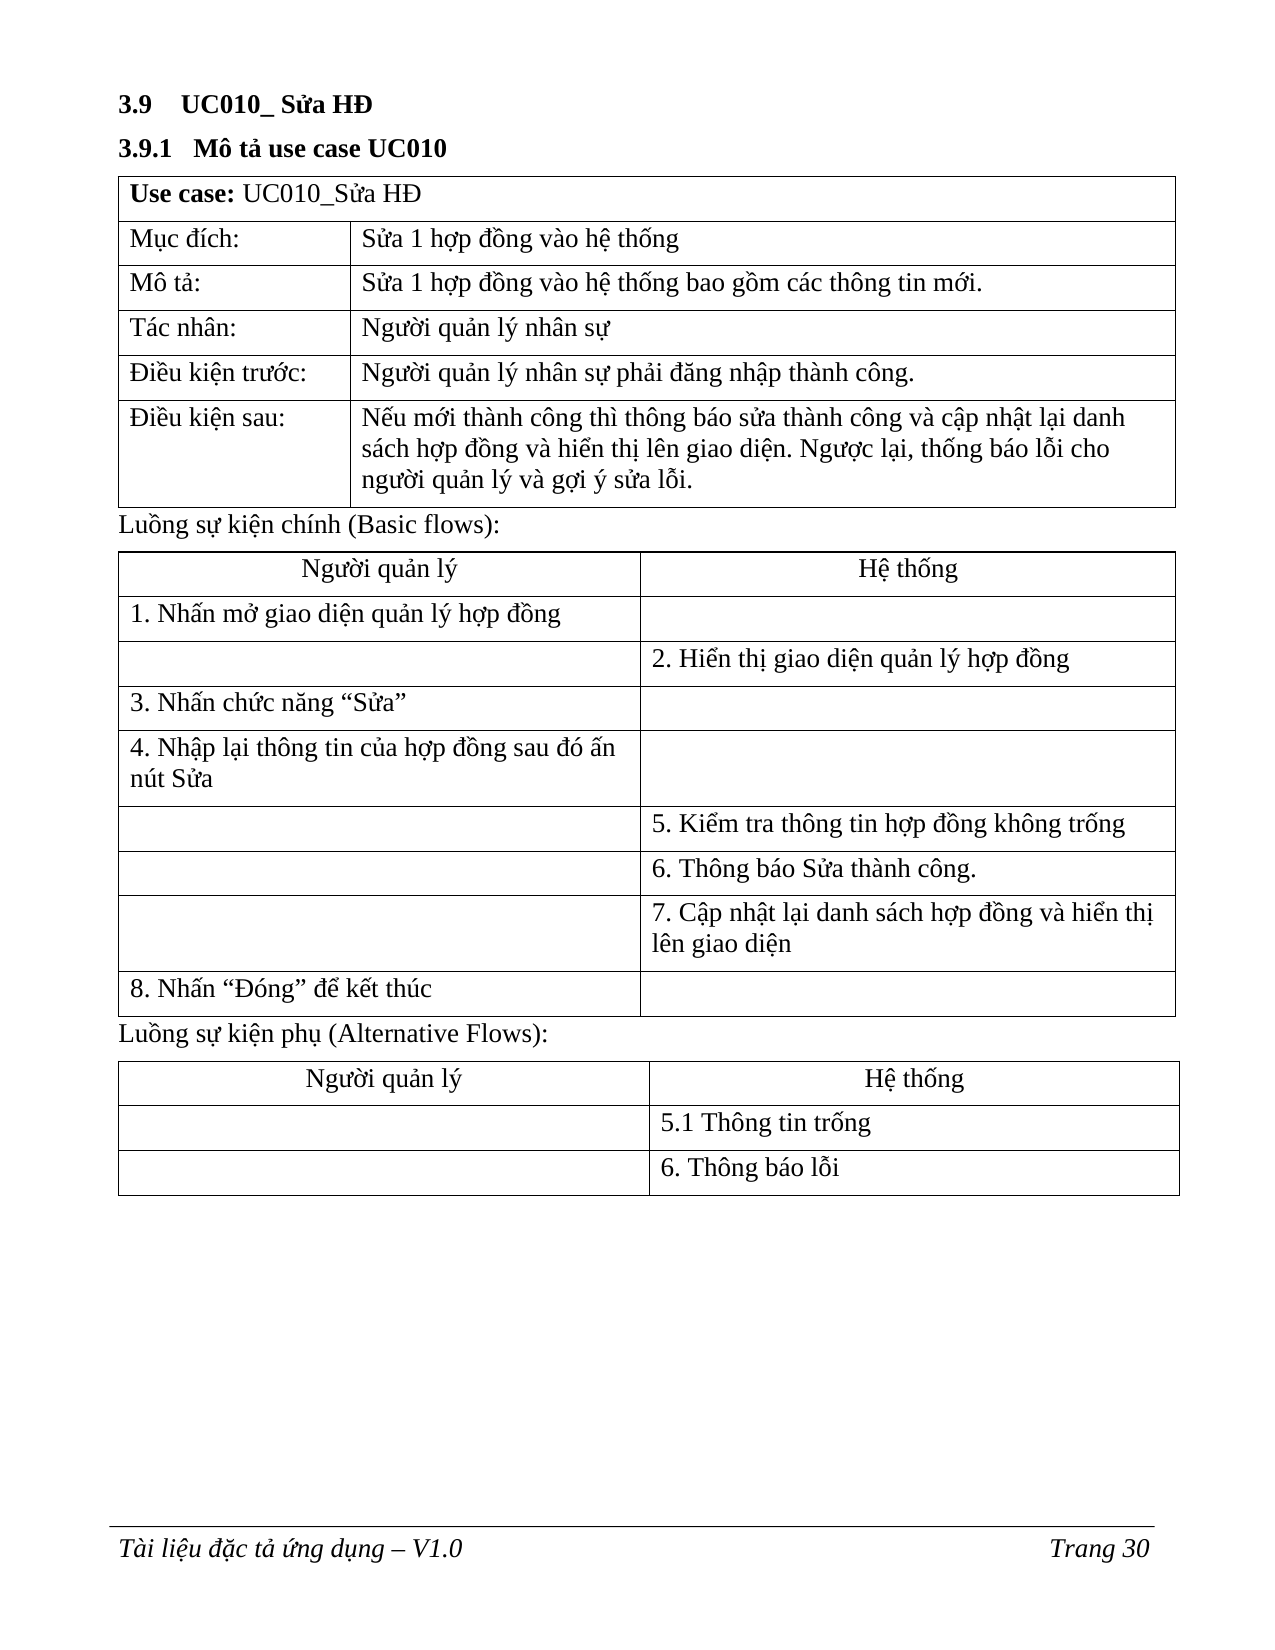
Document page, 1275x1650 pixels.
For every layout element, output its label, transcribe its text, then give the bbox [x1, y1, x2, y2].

table_header Người quản lý [119, 553, 640, 596]
table_cell Nếu mới thành công thì thông báo sửa thành công và cập nhật lại danh sách hợp đồng và hiển thị lên giao diện. Ngược lại, thống báo lỗi cho người quản lý và gợi ý sửa lỗi. [351, 401, 1175, 507]
table_cell 6. Thông báo Sửa thành công. [641, 852, 1175, 895]
table_cell Sửa 1 hợp đồng vào hệ thống [351, 222, 1175, 265]
table_cell Người quản lý nhân sự phải đăng nhập thành công. [351, 356, 1175, 399]
table_cell 3. Nhấn chức năng “Sửa” [119, 687, 640, 730]
table_cell 5. Kiểm tra thông tin hợp đồng không trống [641, 807, 1175, 851]
table_cell Điều kiện trước: [119, 356, 350, 399]
table_cell Tác nhân: [119, 311, 350, 355]
table_cell 5.1 Thông tin trống [650, 1106, 1179, 1150]
table_cell [641, 731, 1175, 806]
table_cell Người quản lý nhân sự [351, 311, 1175, 355]
text Luồng sự kiện chính (Basic flows): [118, 508, 1186, 539]
table_header Use case: UC010_Sửa HĐ [119, 177, 1175, 221]
table_cell Điều kiện sau: [119, 401, 350, 507]
table_cell 2. Hiển thị giao diện quản lý hợp đồng [641, 642, 1175, 686]
table_header Hệ thống [641, 553, 1175, 596]
text Luồng sự kiện phụ (Alternative Flows): [118, 1017, 1186, 1048]
table_cell Sửa 1 hợp đồng vào hệ thống bao gồm các thông tin mới. [351, 266, 1175, 310]
table_cell [119, 896, 640, 971]
subtitle UC010_ Sửa HĐ [118, 89, 1186, 120]
table_cell 1. Nhấn mở giao diện quản lý hợp đồng [119, 597, 640, 641]
table_cell [119, 1106, 649, 1150]
table_header Người quản lý [119, 1062, 649, 1105]
subtitle Mô tả use case UC010 [118, 132, 1186, 163]
table_cell 7. Cập nhật lại danh sách hợp đồng và hiển thị lên giao diện [641, 896, 1175, 971]
table_cell Mô tả: [119, 266, 350, 310]
table_cell [641, 687, 1175, 730]
table_cell [119, 807, 640, 851]
table_cell [641, 972, 1175, 1016]
table_cell [119, 852, 640, 895]
table_cell Mục đích: [119, 222, 350, 265]
table_cell 6. Thông báo lỗi [650, 1151, 1179, 1195]
table_cell 4. Nhập lại thông tin của hợp đồng sau đó ấn nút Sửa [119, 731, 640, 806]
table_cell [641, 597, 1175, 641]
table_cell [119, 1151, 649, 1195]
table_cell 8. Nhấn “Đóng” để kết thúc [119, 972, 640, 1016]
table_header Hệ thống [650, 1062, 1179, 1105]
table_cell [119, 642, 640, 686]
